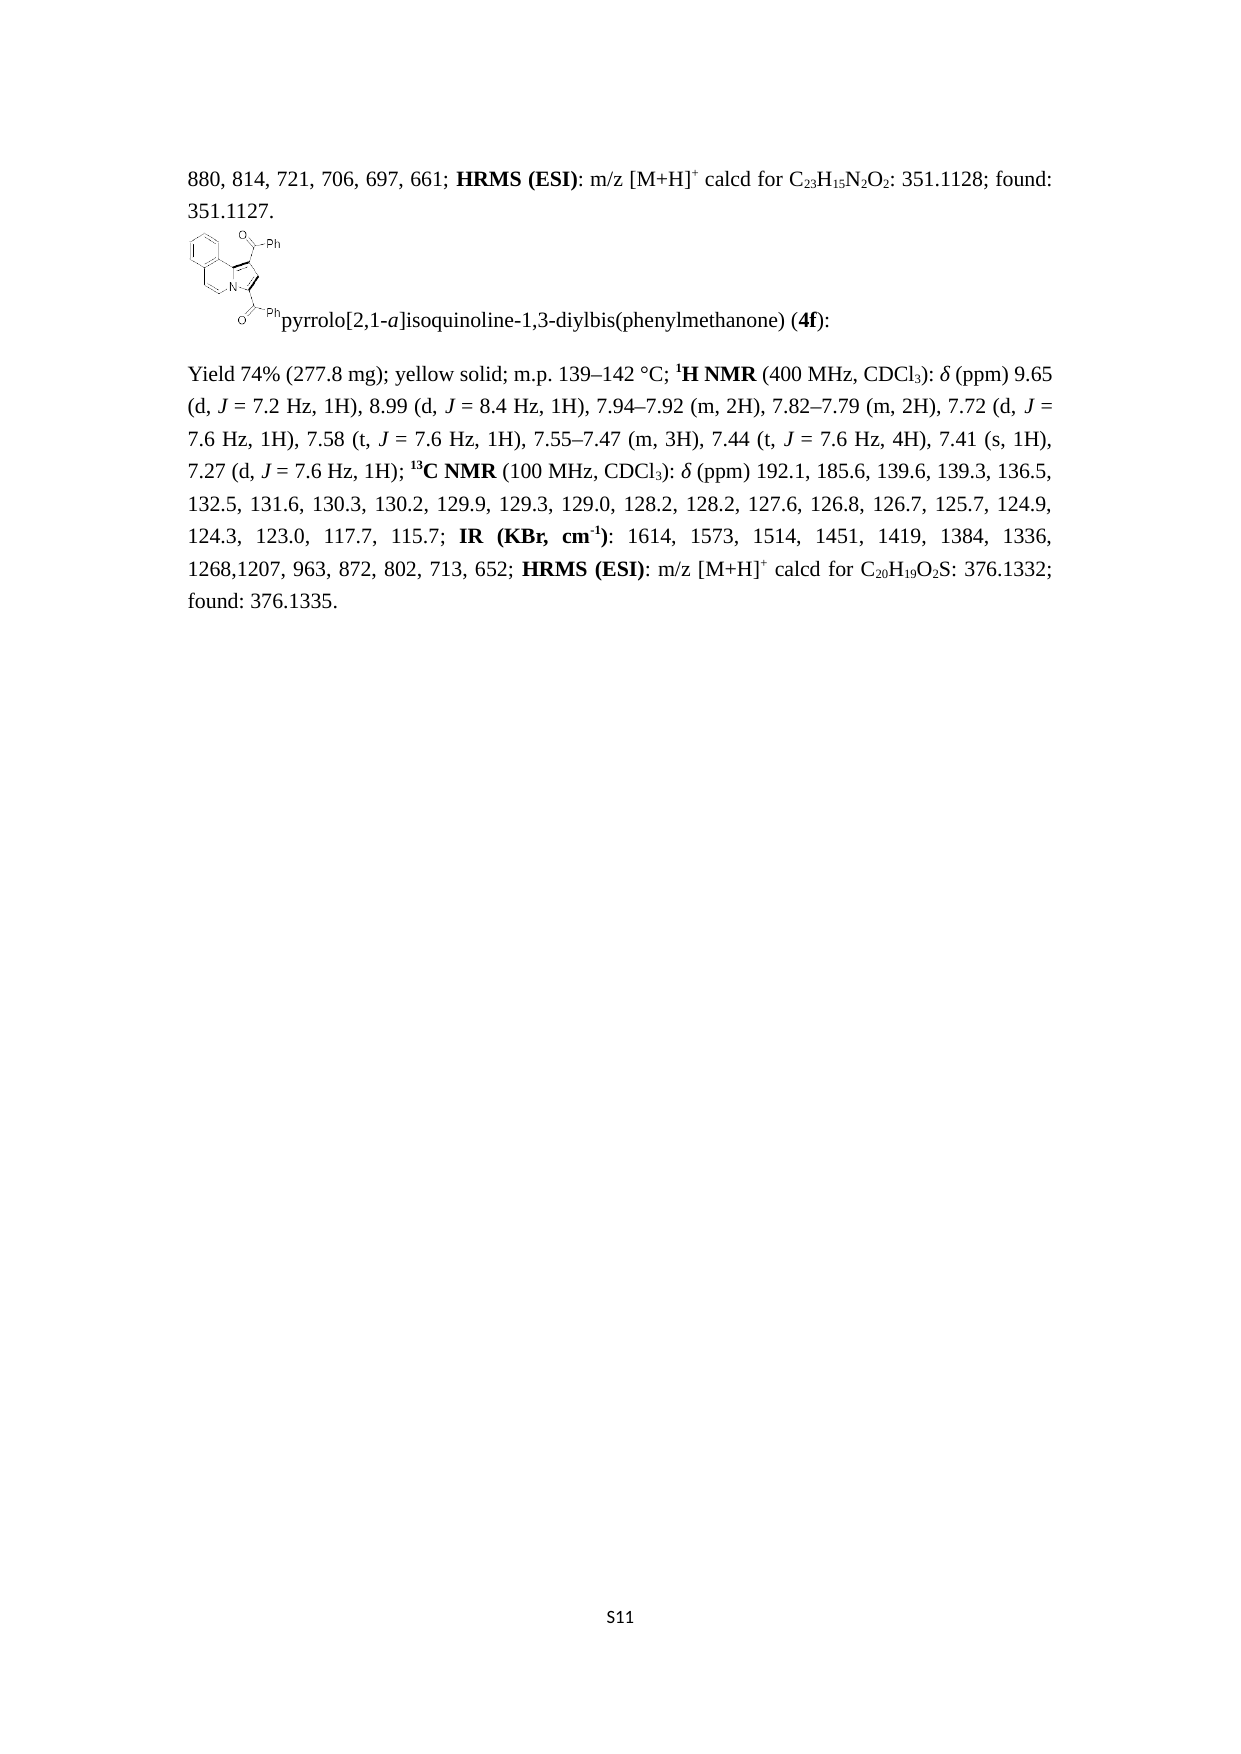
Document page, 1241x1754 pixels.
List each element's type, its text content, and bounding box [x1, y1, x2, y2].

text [187, 162, 1053, 227]
text Yield 74% (277.8 mg); yellow solid; m.p. 139–142 °C; 1H NMR (400 MHz, CDCl3): δ (ppm) 9.65 (d, J = 7.2 Hz, 1H), 8.99 (d, J = 8.4 Hz, 1H), 7.94–7.92 (m, 2H), 7.82–7.79 (m, 2H), 7.72 (d, J = 7.6 Hz, 1H), 7.58 (t, J = 7.6 Hz, 1H), 7.55–7.47 (m, 3H), 7.44 (t, J = 7.6 Hz, 4H), 7.41 (s, 1H), 7.27 (d, J = 7.6 Hz, 1H); 13C NMR (100 MHz, CDCl3): δ (ppm) 192.1, 185.6, 139.6, 139.3, 136.5, 132.5, 131.6, 130.3, 130.2, 129.9, 129.3, 129.0, 128.2, 128.2, 127.6, 126.8, 126.7, 125.7, 124.9, 124.3, 123.0, 117.7, 115.7; IR (KBr, cm-1): 1614, 1573, 1514, 1451, 1419, 1384, 1336, 1268,1207, 963, 872, 802, 713, 652; HRMS (ESI): m/z [M+H]+ calcd for C20H19O2S: 376.1332; found: 376.1335. [187, 357, 1053, 617]
text pyrrolo[2,1-a]isoquinoline-1,3-diylbis(phenylmethanone) (4f): [187, 227, 1053, 357]
